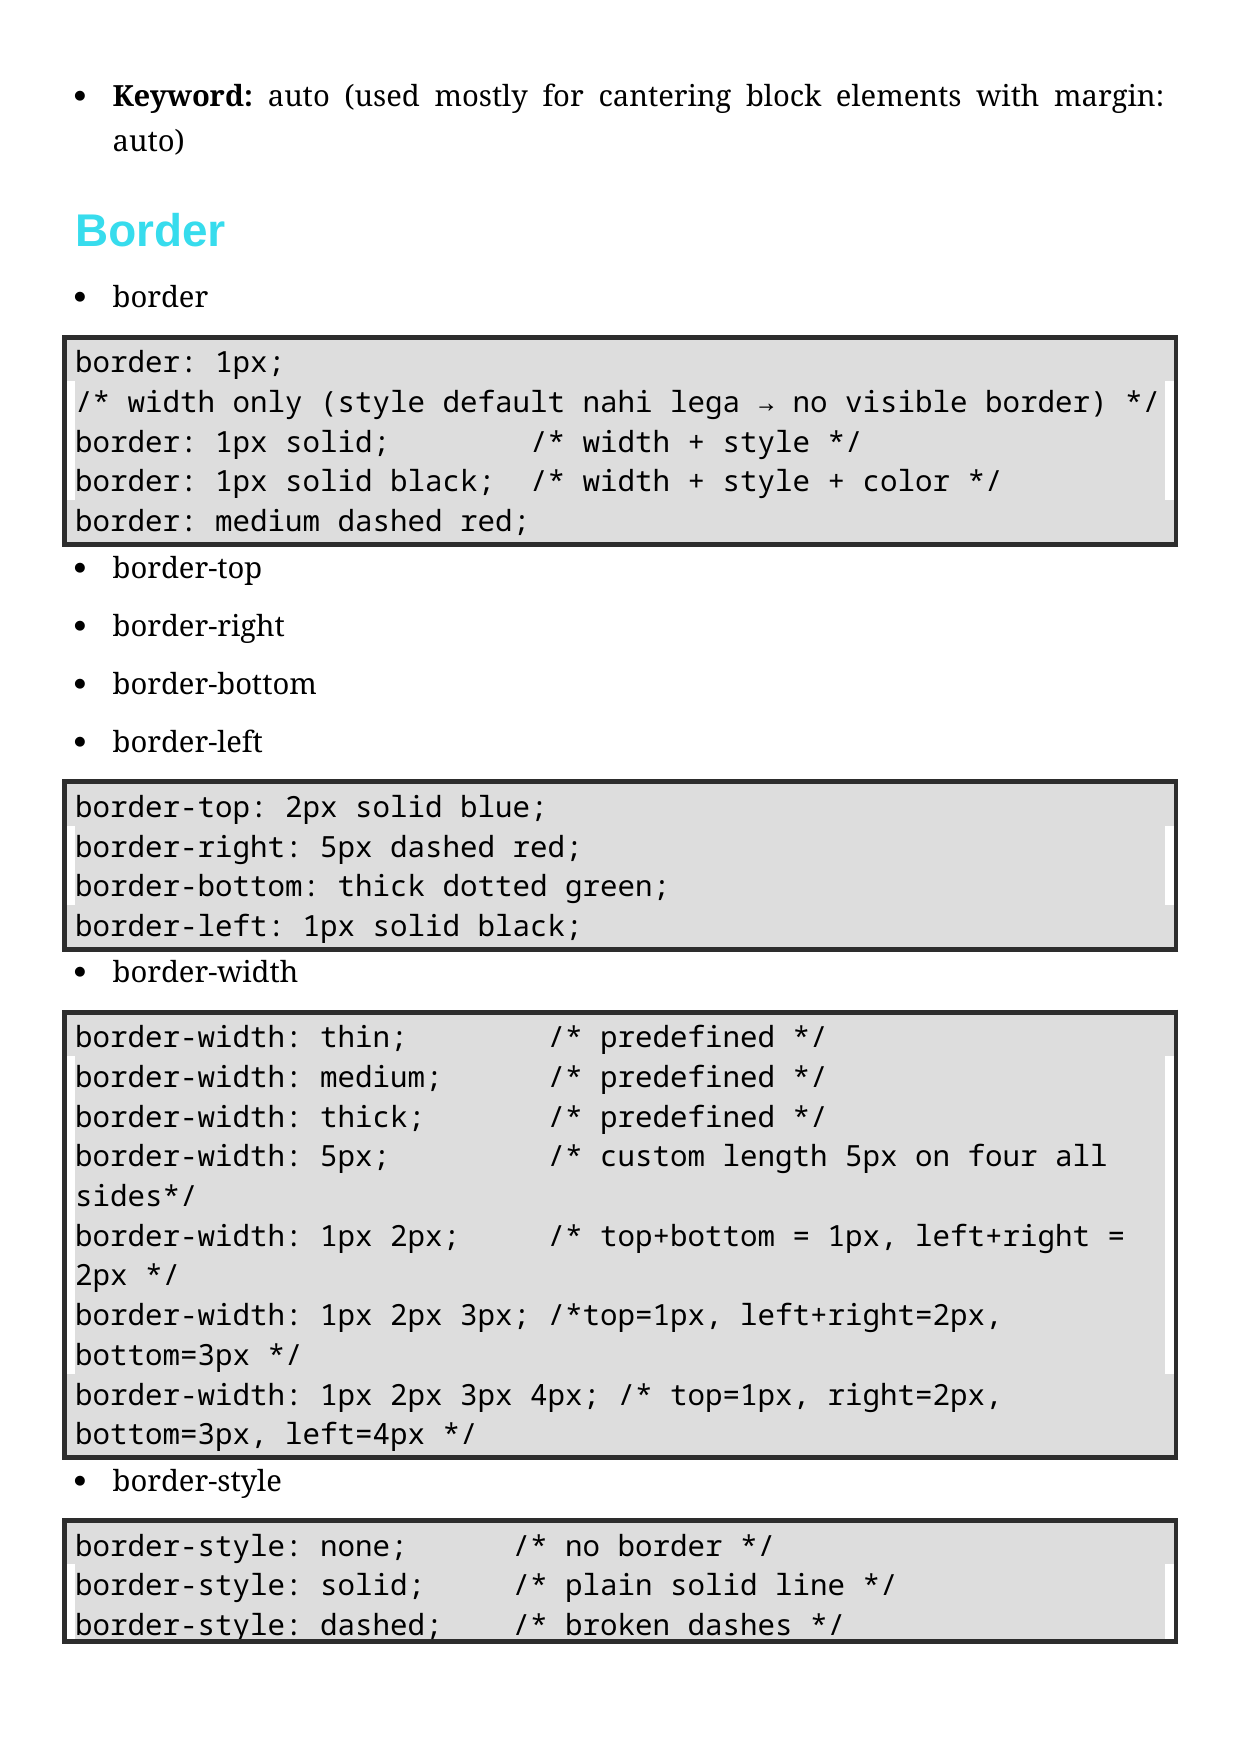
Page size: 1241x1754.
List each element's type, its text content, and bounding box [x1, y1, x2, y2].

list border-width [75, 952, 1165, 991]
text border-width: 5px; /* custom length 5px on four all sides*/ [75, 1136, 1165, 1215]
text border: 1px; [67, 340, 1174, 381]
text border-left: 1px solid black; [67, 898, 1174, 947]
text border: 1px solid; /* width + style */ [75, 421, 1165, 461]
text border-width: 1px 2px 3px; /*top=1px, left+right=2px, bottom=3px */ [75, 1294, 1165, 1367]
text border-right: 5px dashed red; [75, 826, 1165, 866]
text border-width: 1px 2px 3px 4px; /* top=1px, right=2px, bottom=3px, left=4px */ [67, 1367, 1174, 1455]
text border-bottom: thick dotted green; [75, 866, 1165, 898]
text border: medium dashed red; [67, 494, 1174, 542]
list border-style [75, 1460, 1165, 1499]
list border-bottom [75, 663, 1165, 703]
text border-style: dashed; /* broken dashes */ [75, 1604, 1165, 1639]
text border-style: solid; /* plain solid line */ [75, 1564, 1165, 1604]
text border-top: 2px solid blue; [67, 784, 1174, 826]
list border-left [75, 721, 1165, 761]
text border-style: none; /* no border */ [67, 1523, 1174, 1564]
text border: 1px solid black; /* width + style + color */ [75, 461, 1165, 494]
subtitle Border [75, 204, 1165, 256]
text /* width only (style default nahi lega → no visible border) */ [75, 381, 1165, 421]
text border-width: 1px 2px; /* top+bottom = 1px, left+right = 2px */ [75, 1215, 1165, 1294]
list Keyword: auto (used mostly for cantering block elements with margin: auto) [75, 75, 1165, 160]
text border-width: thin; /* predefined */ [67, 1015, 1174, 1056]
list border [75, 277, 1165, 316]
text border-width: thick; /* predefined */ [75, 1096, 1165, 1136]
list border-right [75, 605, 1165, 645]
list border-top [75, 547, 1165, 587]
text border-width: medium; /* predefined */ [75, 1056, 1165, 1096]
